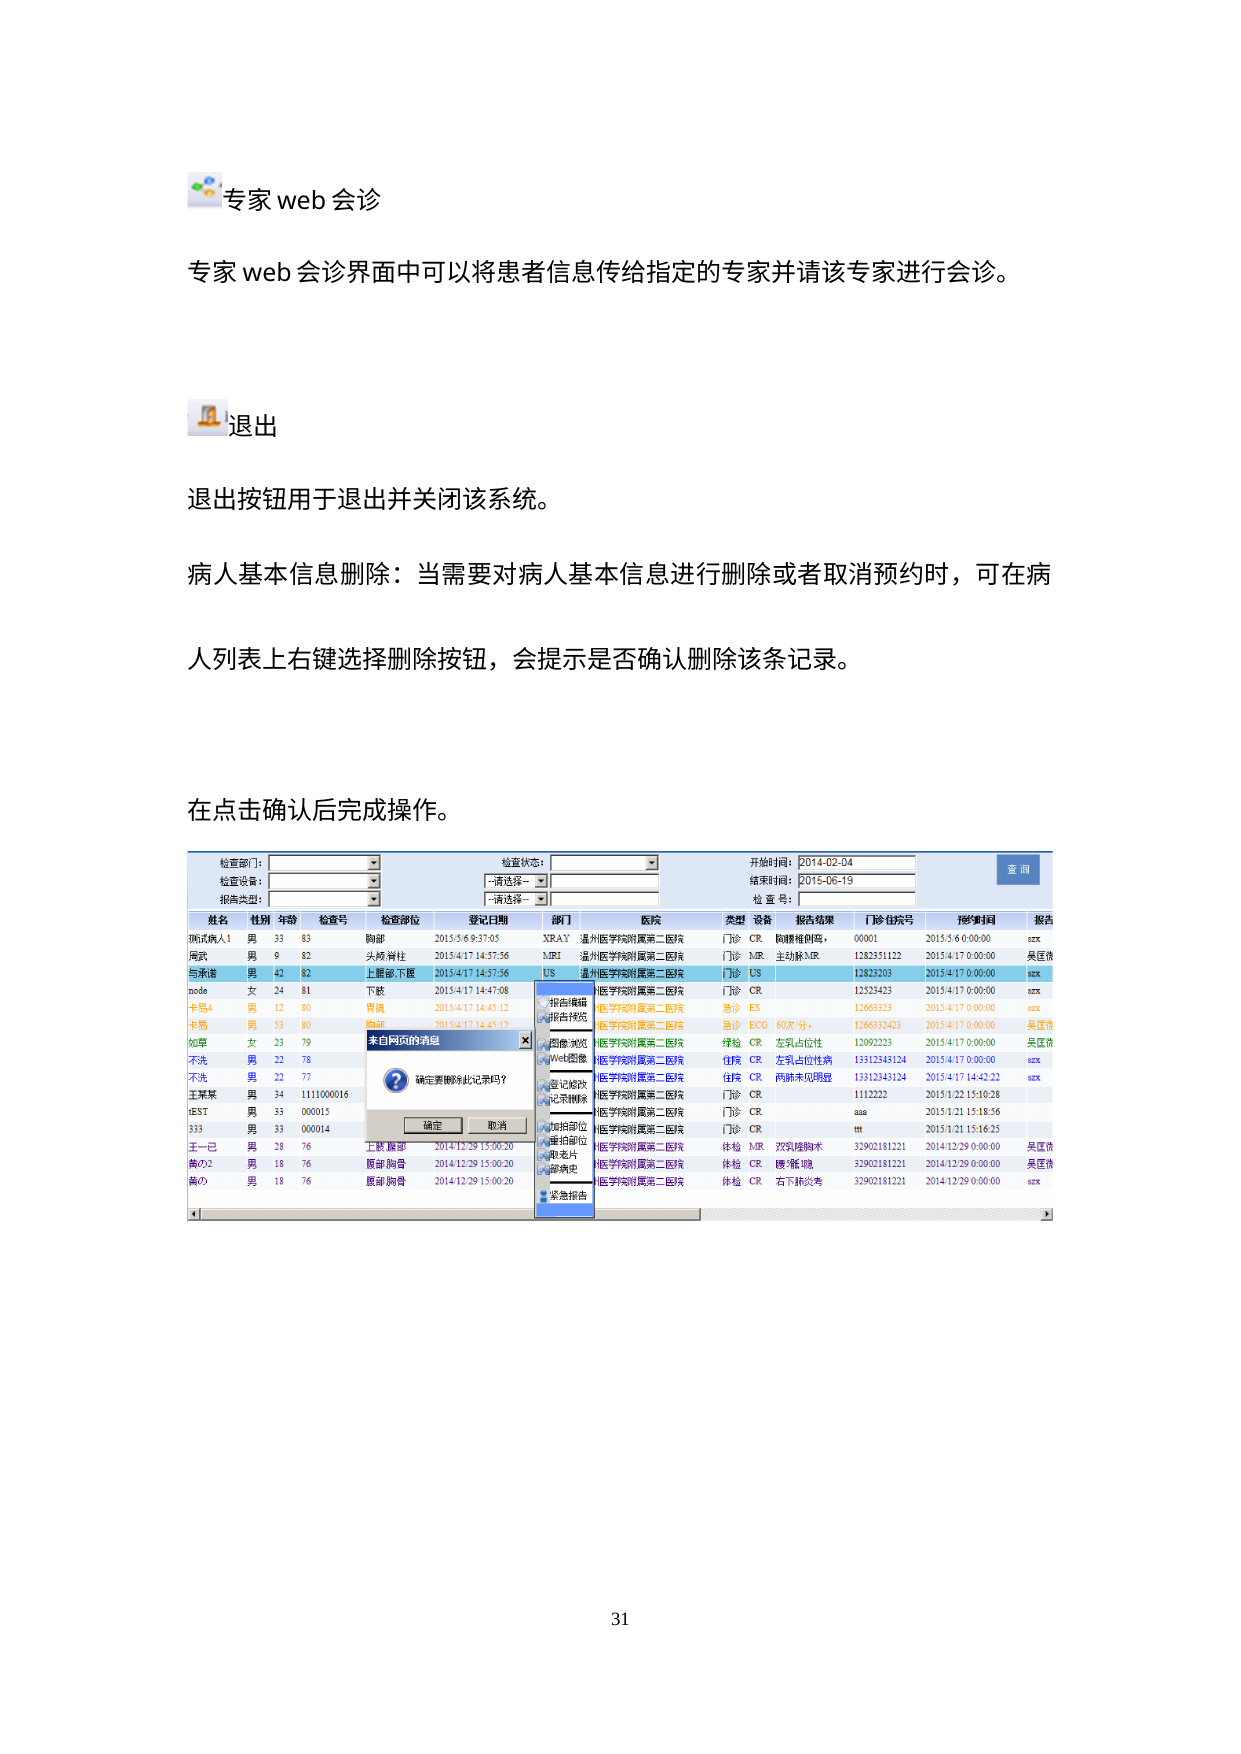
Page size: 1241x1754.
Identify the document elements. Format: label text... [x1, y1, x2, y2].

text 病人基本信息删除：当需要对病人基本信息进行删除或者取消预约时，可在病人列表上右键选择删除按钮，会提示是否确认删除该条记录。 [187, 541, 1053, 690]
picture [187, 172, 222, 210]
text 专家web会诊界面中可以将患者信息传给指定的专家并请该专家进行会诊。 [187, 238, 1053, 303]
picture [187, 851, 1053, 1222]
text 退出 [187, 389, 1053, 454]
text 退出按钮用于退出并关闭该系统。 [187, 465, 1053, 530]
text 专家web会诊 [187, 162, 1053, 227]
picture [187, 399, 229, 436]
text 在点击确认后完成操作。 [187, 776, 1053, 841]
